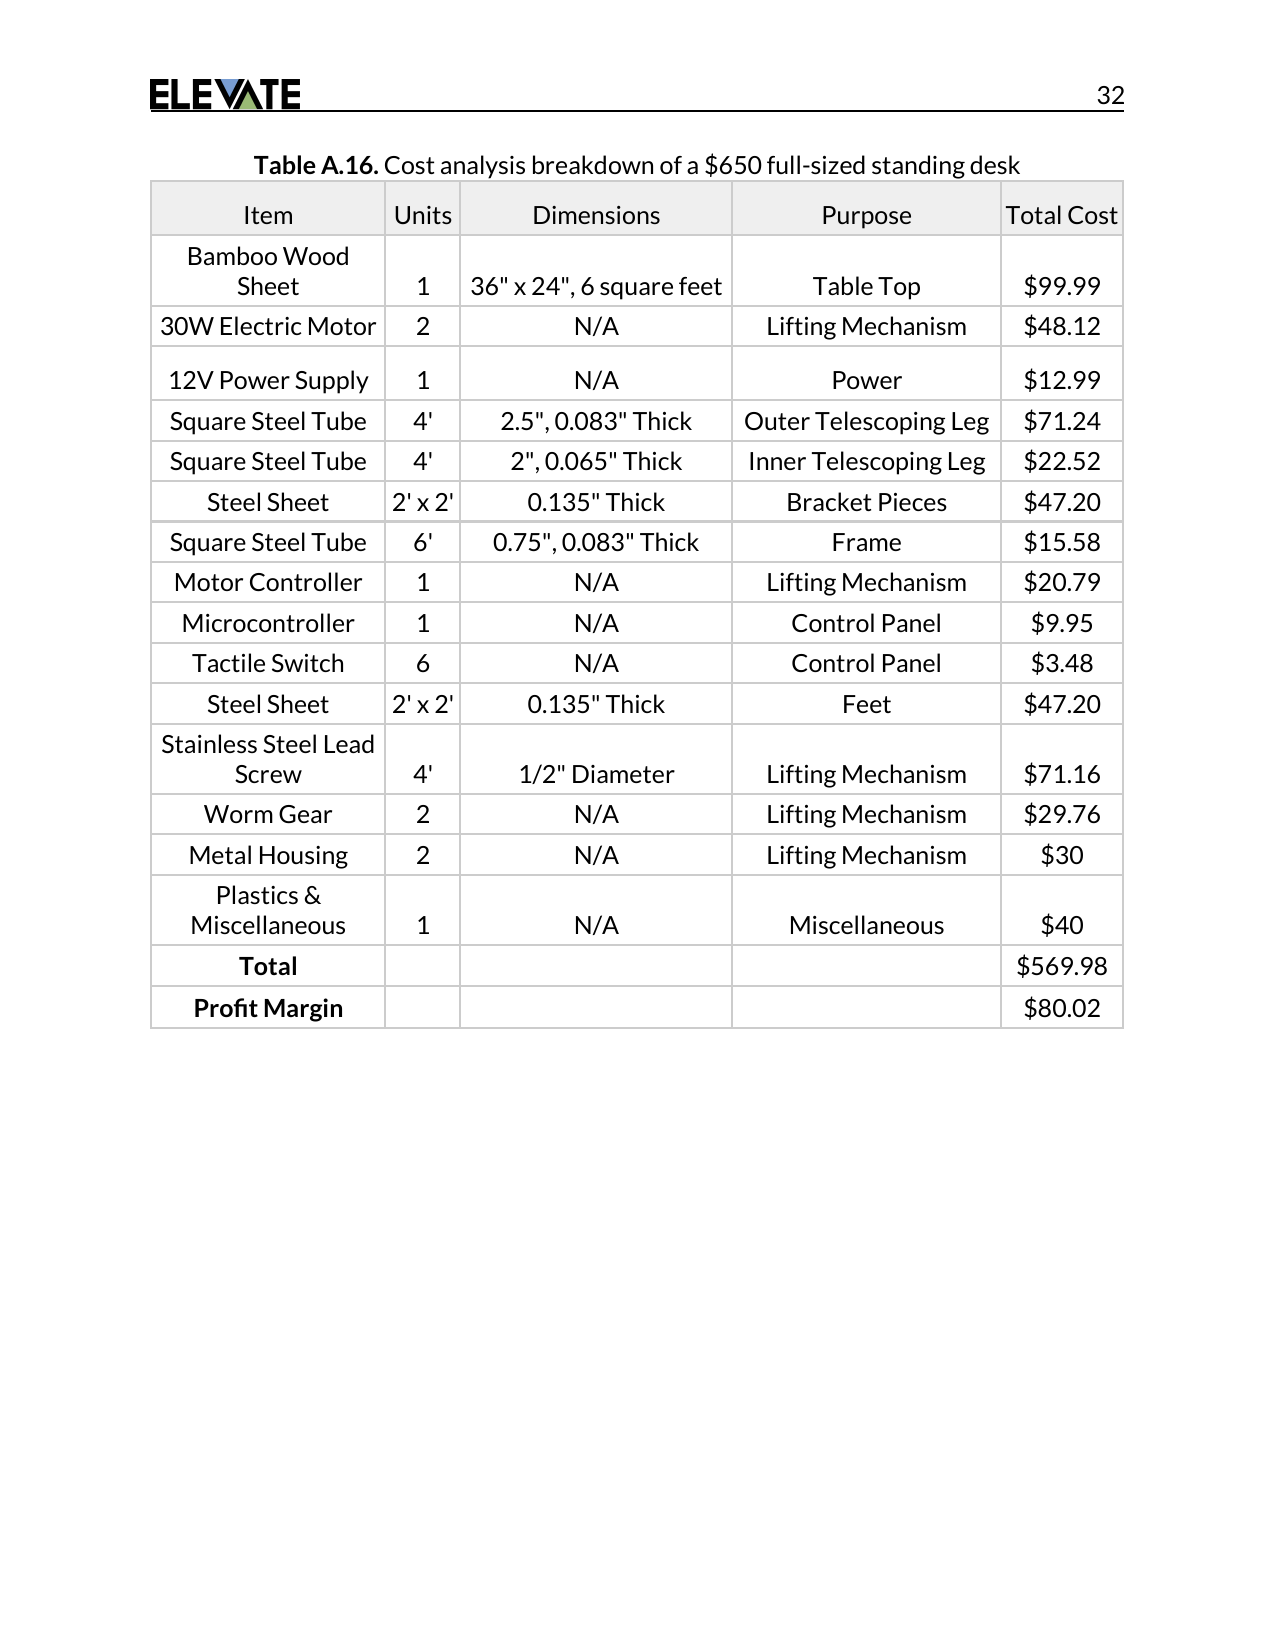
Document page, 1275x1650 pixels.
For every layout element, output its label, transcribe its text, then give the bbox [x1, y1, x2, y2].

table_cell [733, 987, 1000, 1027]
text Table A.16. Cost analysis breakdown of a $650 full-sized standing desk [150, 150, 1125, 180]
table_cell 2 [386, 795, 459, 833]
table_cell $29.76 [1002, 795, 1122, 833]
table_cell $71.16 [1002, 725, 1122, 793]
table_cell $9.95 [1002, 603, 1122, 642]
table_header Item [152, 182, 384, 234]
table_cell $15.58 [1002, 523, 1122, 561]
table_cell Feet [733, 684, 1000, 722]
table_cell Lifting Mechanism [733, 835, 1000, 874]
table_cell N/A [461, 307, 731, 345]
table_cell $22.52 [1002, 442, 1122, 480]
table_cell Worm Gear [152, 795, 384, 833]
table_cell $569.98 [1002, 946, 1122, 984]
table_cell Steel Sheet [152, 482, 384, 520]
table_cell $30 [1002, 835, 1122, 874]
table_cell $80.02 [1002, 987, 1122, 1027]
table_cell $71.24 [1002, 401, 1122, 439]
table_cell Lifting Mechanism [733, 307, 1000, 345]
table_header Total Cost [1002, 182, 1122, 234]
table_cell [461, 946, 731, 984]
table_cell Miscellaneous [733, 876, 1000, 944]
table_cell Frame [733, 523, 1000, 561]
table_cell 36" x 24", 6 square feet [461, 236, 731, 304]
table_cell Metal Housing [152, 835, 384, 874]
table_cell Lifting Mechanism [733, 795, 1000, 833]
table_cell $48.12 [1002, 307, 1122, 345]
table_header Units [386, 182, 459, 234]
table_cell 1 [386, 563, 459, 601]
table_cell 2' x 2' [386, 482, 459, 520]
table_cell Profit Margin [152, 987, 384, 1027]
table_cell Control Panel [733, 603, 1000, 642]
table_cell N/A [461, 795, 731, 833]
table_cell 1 [386, 347, 459, 399]
table_cell 0.135" Thick [461, 482, 731, 520]
table_cell $12.99 [1002, 347, 1122, 399]
table_cell 2", 0.065" Thick [461, 442, 731, 480]
table_cell 2.5", 0.083" Thick [461, 401, 731, 439]
table_cell N/A [461, 835, 731, 874]
table_cell $99.99 [1002, 236, 1122, 304]
table_cell 0.75", 0.083" Thick [461, 523, 731, 561]
table_cell Plastics & Miscellaneous [152, 876, 384, 944]
table_cell Motor Controller [152, 563, 384, 601]
table_cell [733, 946, 1000, 984]
picture [150, 79, 300, 110]
table_cell N/A [461, 644, 731, 682]
table_cell Table Top [733, 236, 1000, 304]
table_cell 30W Electric Motor [152, 307, 384, 345]
table_cell 1 [386, 236, 459, 304]
table_cell 4' [386, 725, 459, 793]
table_header Purpose [733, 182, 1000, 234]
table_cell [386, 987, 459, 1027]
table_cell 0.135" Thick [461, 684, 731, 722]
table_cell Total [152, 946, 384, 984]
table_cell N/A [461, 603, 731, 642]
table_cell Inner Telescoping Leg [733, 442, 1000, 480]
table_cell N/A [461, 876, 731, 944]
table_cell Power [733, 347, 1000, 399]
table_cell $47.20 [1002, 684, 1122, 722]
table_cell 2 [386, 307, 459, 345]
table_cell $40 [1002, 876, 1122, 944]
table_cell Steel Sheet [152, 684, 384, 722]
table_cell 1 [386, 603, 459, 642]
table_cell $20.79 [1002, 563, 1122, 601]
table_cell 12V Power Supply [152, 347, 384, 399]
table_cell N/A [461, 563, 731, 601]
table_cell 2 [386, 835, 459, 874]
table_cell Square Steel Tube [152, 401, 384, 439]
table_cell 6' [386, 523, 459, 561]
table_cell [386, 946, 459, 984]
table_cell Bracket Pieces [733, 482, 1000, 520]
table_cell Bamboo Wood Sheet [152, 236, 384, 304]
table_cell $47.20 [1002, 482, 1122, 520]
table_cell Outer Telescoping Leg [733, 401, 1000, 439]
table_header Dimensions [461, 182, 731, 234]
table_cell [461, 987, 731, 1027]
table_cell Tactile Switch [152, 644, 384, 682]
table_cell Square Steel Tube [152, 523, 384, 561]
table_cell Lifting Mechanism [733, 563, 1000, 601]
table_cell Lifting Mechanism [733, 725, 1000, 793]
table_cell 4' [386, 401, 459, 439]
table_cell 2' x 2' [386, 684, 459, 722]
table_cell 1 [386, 876, 459, 944]
table_cell 6 [386, 644, 459, 682]
table_cell Microcontroller [152, 603, 384, 642]
table_cell Control Panel [733, 644, 1000, 682]
table_cell N/A [461, 347, 731, 399]
table_cell $3.48 [1002, 644, 1122, 682]
table_cell Square Steel Tube [152, 442, 384, 480]
table_cell 4' [386, 442, 459, 480]
table_cell 1/2" Diameter [461, 725, 731, 793]
table_cell Stainless Steel Lead Screw [152, 725, 384, 793]
